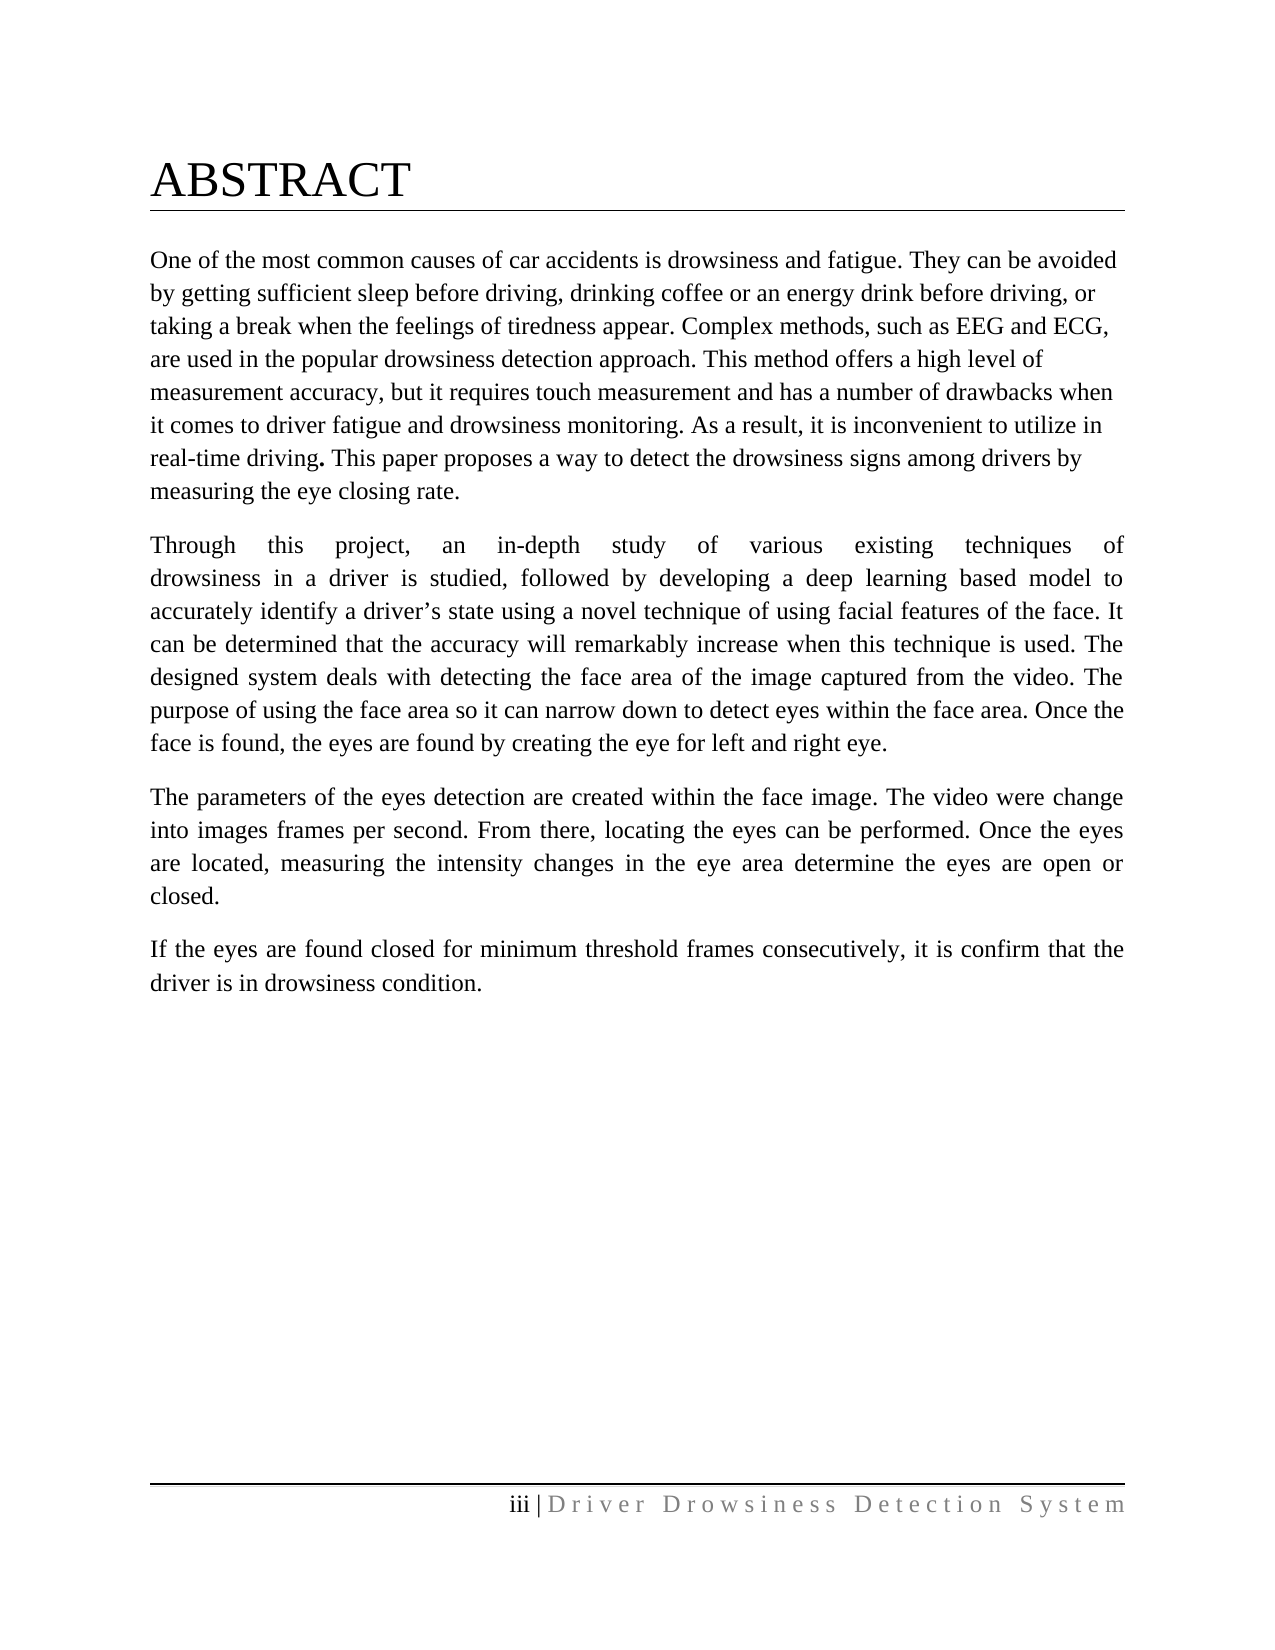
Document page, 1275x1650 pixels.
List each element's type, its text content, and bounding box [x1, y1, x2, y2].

text The parameters of the eyes detection are created within the face image. The video were change into images frames per second. From there, locating the eyes can be performed. Once the eyes are located, measuring the intensity changes in the eye area determine the eyes are open or closed. [150, 782, 1125, 909]
text One of the most common causes of car accidents is drowsiness and fatigue. They can be avoided by getting sufficient sleep before driving, drinking coffee or an energy drink before driving, or taking a break when the feelings of tiredness appear. Complex methods, such as EEG and ECG, are used in the popular drowsiness detection approach. This method offers a high level of measurement accuracy, but it requires touch measurement and has a number of drawbacks when it comes to driver fatigue and drowsiness monitoring. As a result, it is inconvenient to utilize in real-time driving. This paper proposes a way to detect the drowsiness signs among drivers by measuring the eye closing rate. [150, 245, 1125, 504]
text ABSTRACT [150, 150, 1125, 210]
text If the eyes are found closed for minimum threshold frames consecutively, it is confirm that the driver is in drowsiness condition. [150, 934, 1125, 996]
text Through this project, an in-depth study of various existing techniques of drowsiness in a driver is studied, followed by developing a deep learning based model to accurately identify a driver’s state using a novel technique of using facial features of the face. It can be determined that the accuracy will remarkably increase when this technique is used. The designed system deals with detecting the face area of the image captured from the video. The purpose of using the face area so it can narrow down to detect eyes within the face area. Once the face is found, the eyes are found by creating the eye for left and right eye. [150, 530, 1125, 757]
